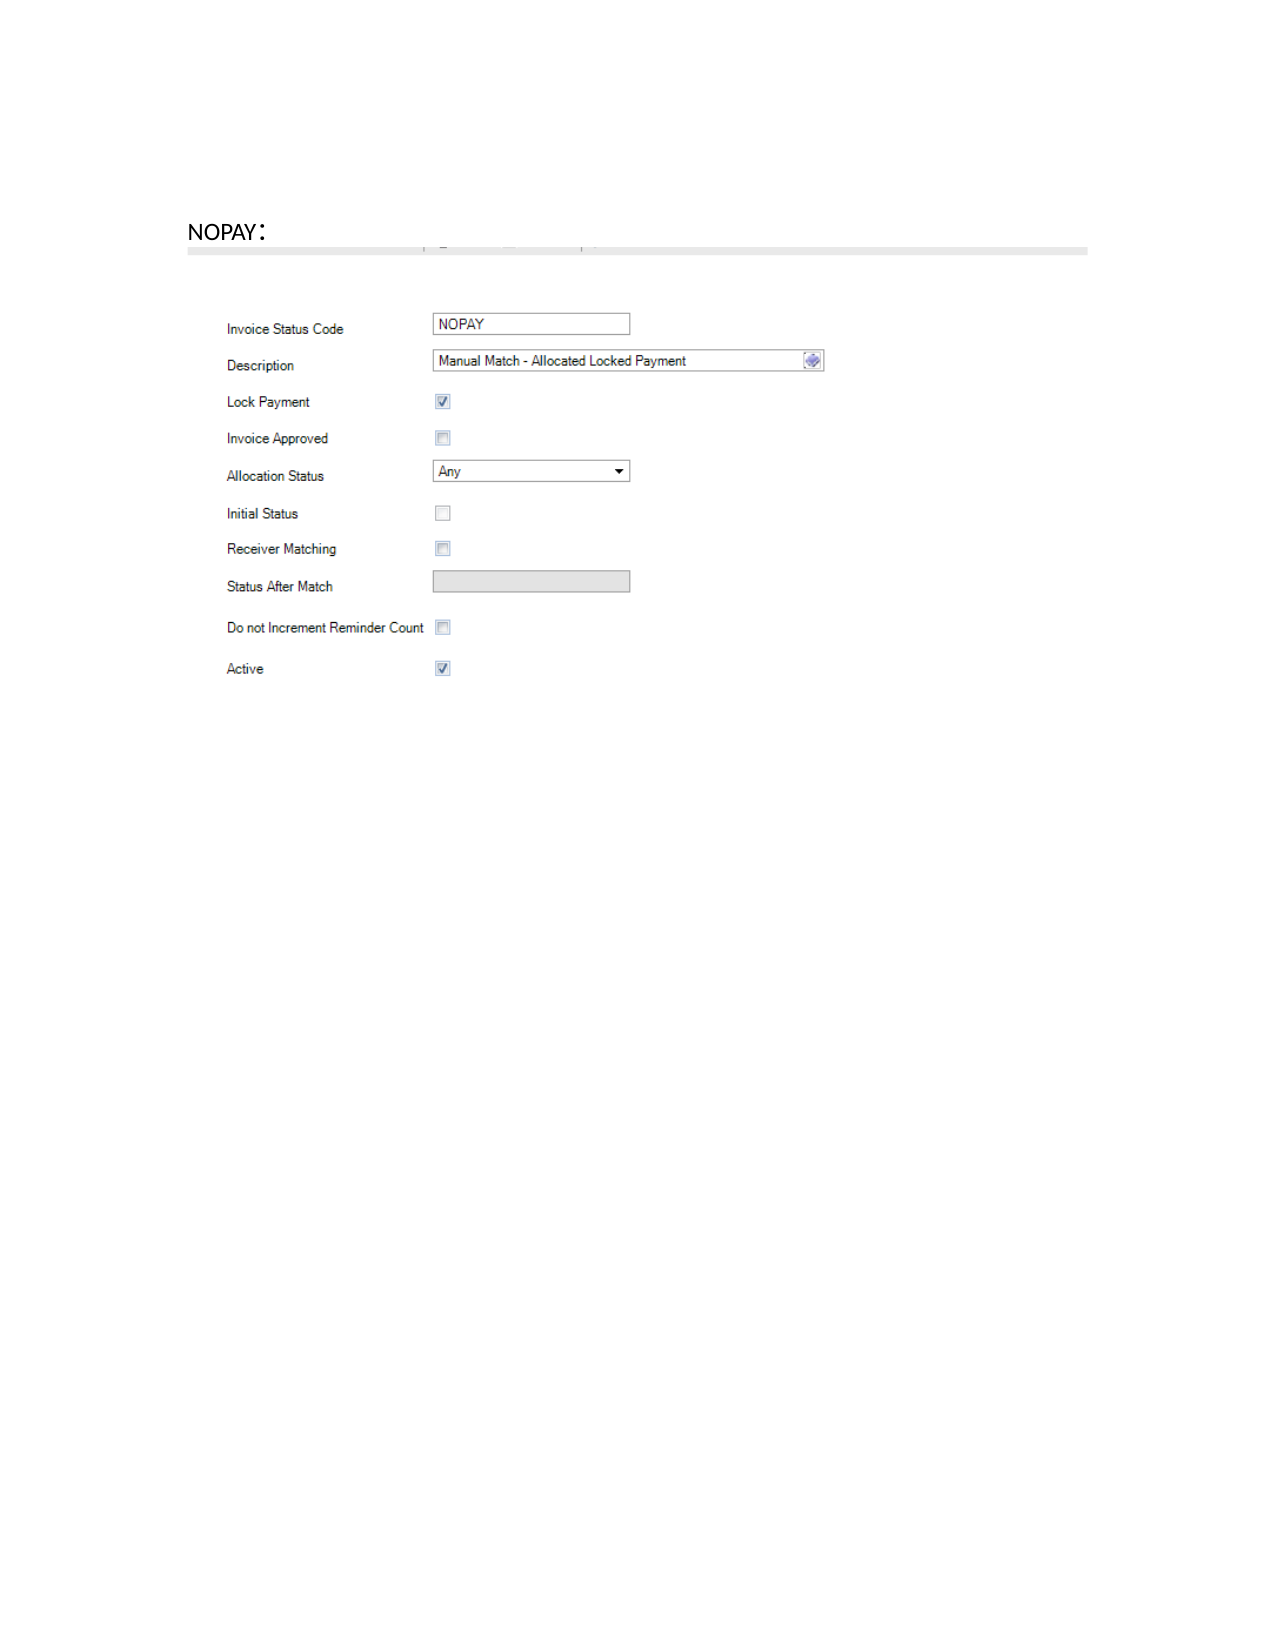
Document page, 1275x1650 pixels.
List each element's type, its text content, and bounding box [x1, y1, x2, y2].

text NOPAY： [187, 211, 1087, 247]
picture [187, 247, 1088, 796]
